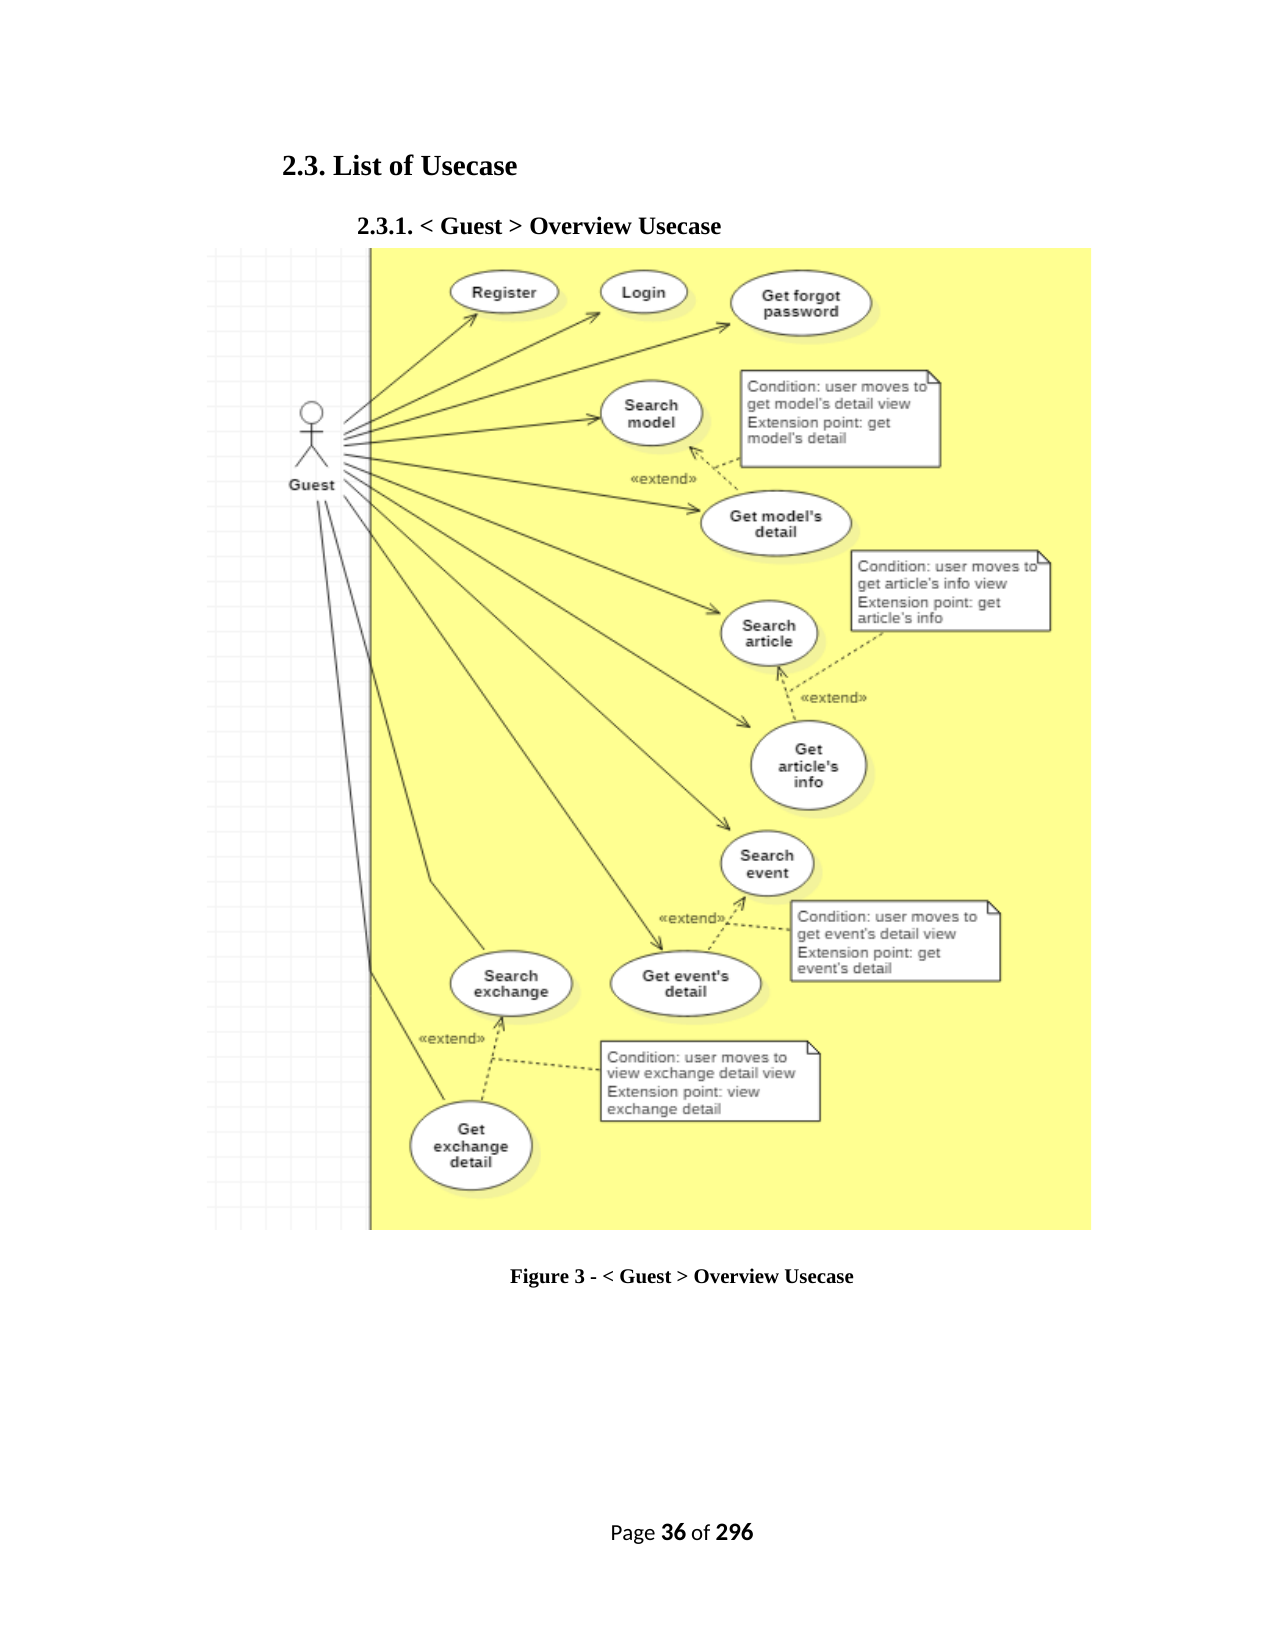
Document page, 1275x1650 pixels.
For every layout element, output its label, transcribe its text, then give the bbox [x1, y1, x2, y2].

subtitle 2.3. List of Usecase [207, 148, 1157, 181]
picture [206, 248, 1092, 1230]
subtitle 2.3.1. < Guest > Overview Usecase [207, 211, 1157, 240]
text Figure 3 - < Guest > Overview Usecase [207, 1264, 1157, 1288]
